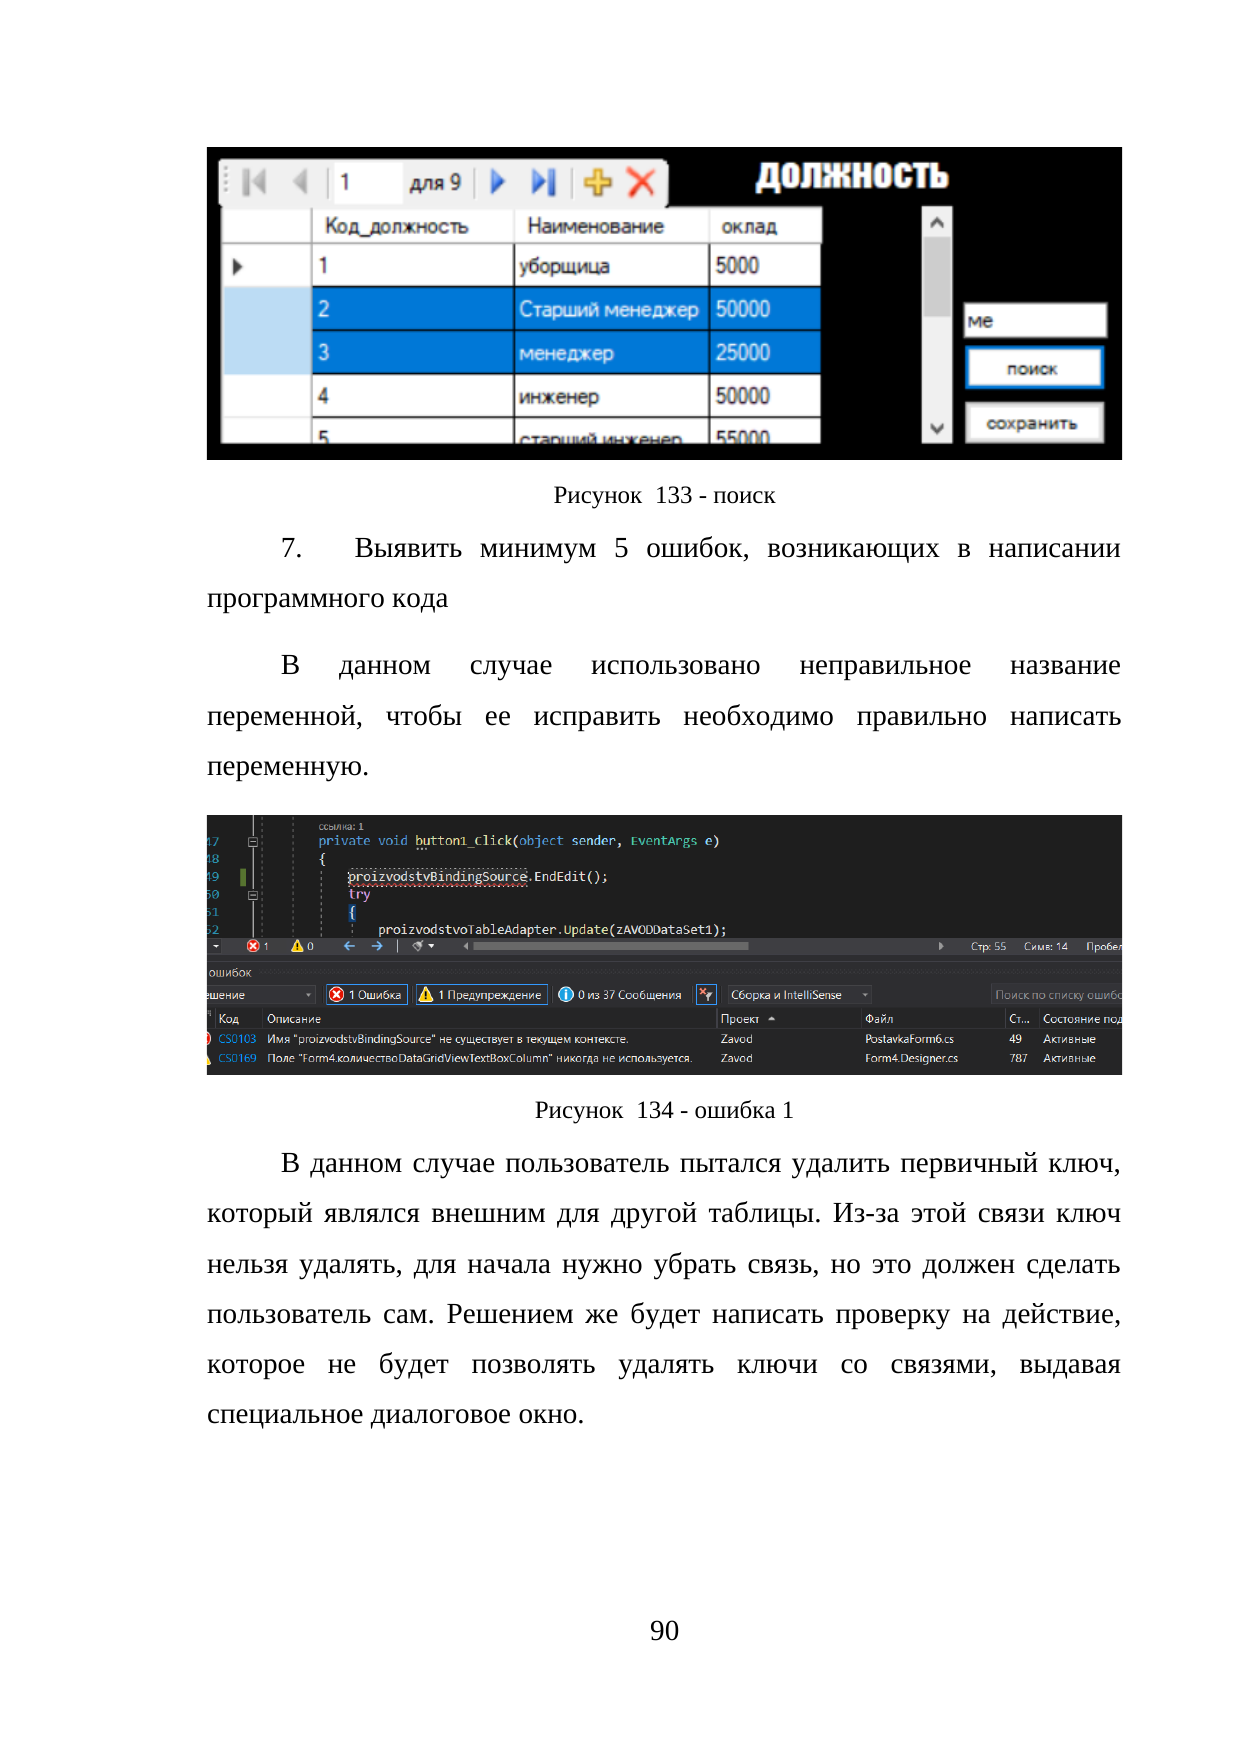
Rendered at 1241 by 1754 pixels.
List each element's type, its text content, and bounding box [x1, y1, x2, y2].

picture [206, 815, 1123, 1075]
text В данном случае использовано неправильное название переменной, чтобы ее исправить необходимо правильно написать переменную. [207, 647, 1122, 781]
list Выявить минимум 5 ошибок, возникающих в написании программного кода [207, 530, 1122, 614]
text В данном случае пользователь пытался удалить первичный ключ, который являлся внешним для другой таблицы. Из-за этой связи ключ нельзя удалять, для начала нужно убрать связь, но это должен сделать пользователь сам. Решением же будет написать проверку на действие, которое не будет позволять удалять ключи со связями, выдавая специальное диалоговое окно. [207, 1145, 1122, 1430]
picture [206, 147, 1123, 460]
